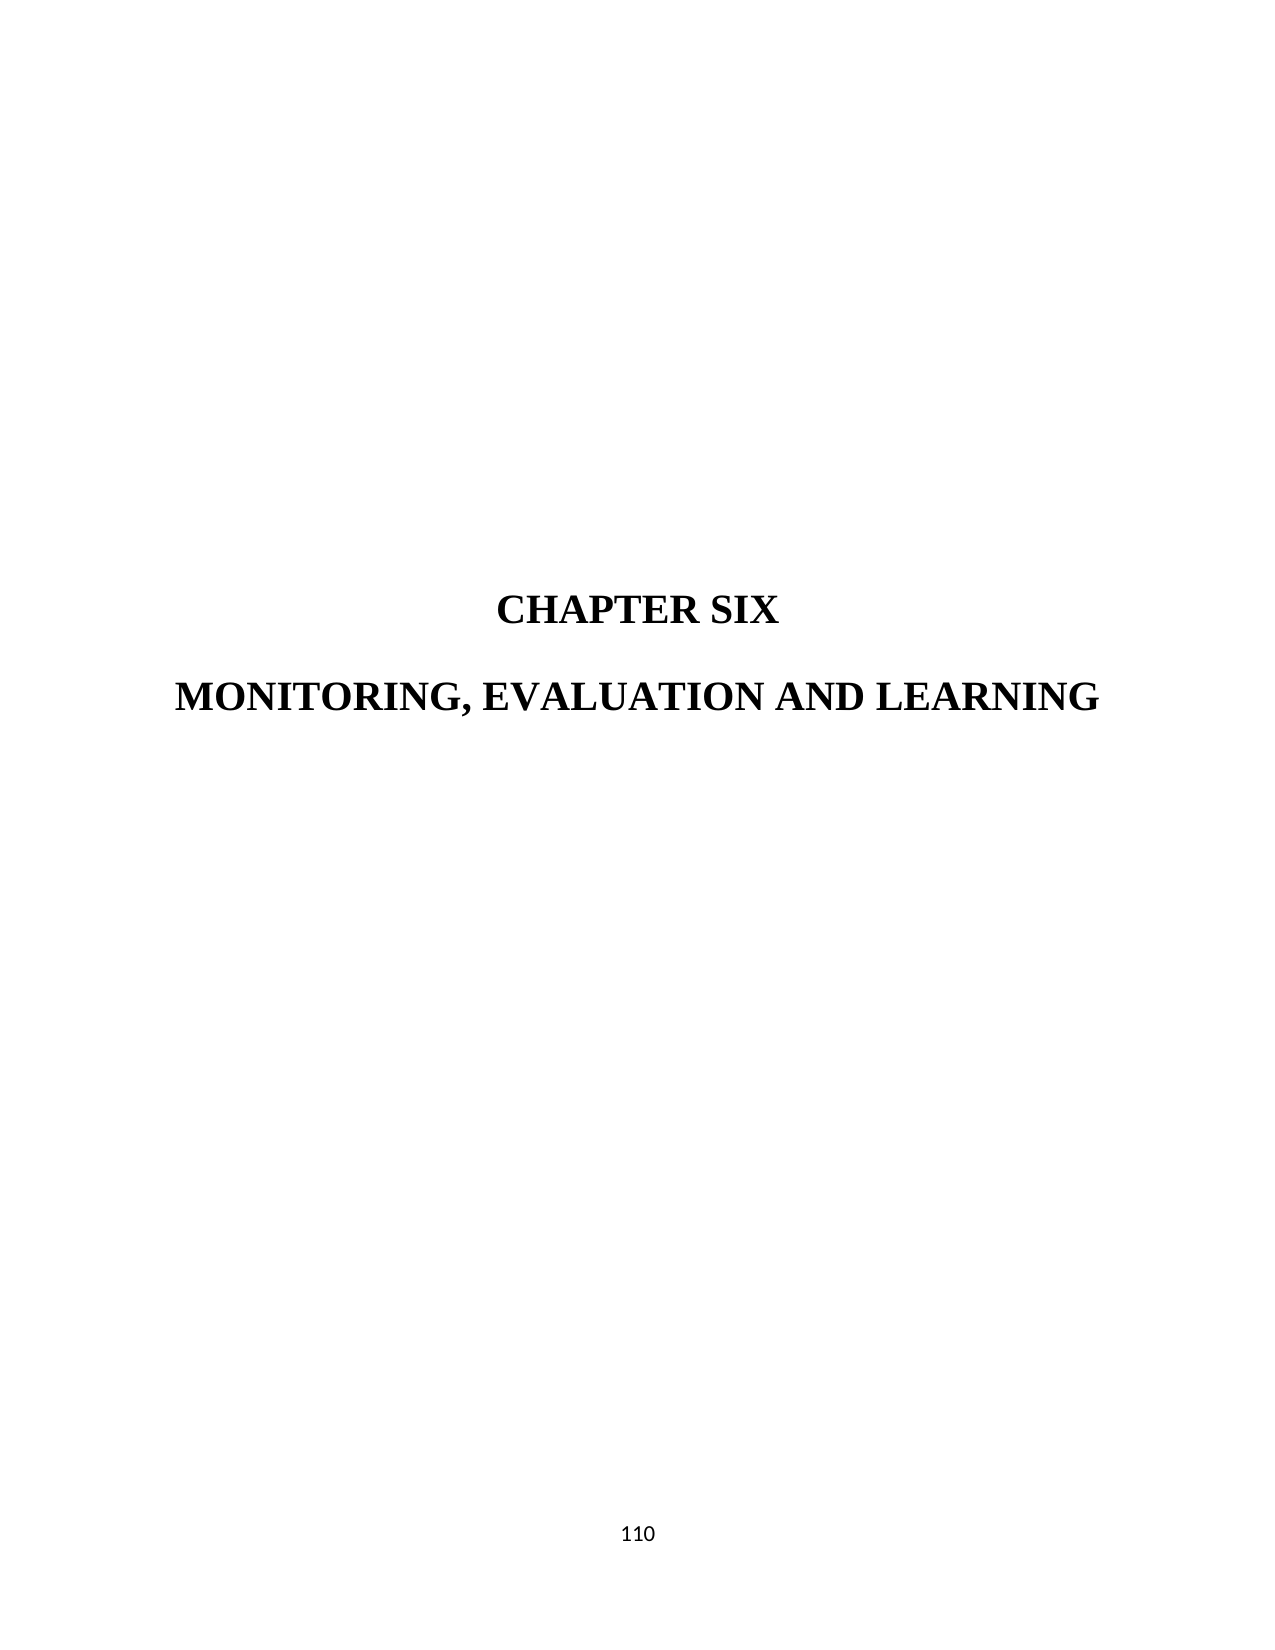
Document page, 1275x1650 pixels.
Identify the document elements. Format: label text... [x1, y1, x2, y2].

subtitle CHAPTER SIX [150, 585, 1125, 633]
subtitle MONITORING, EVALUATION AND LEARNING [150, 672, 1125, 720]
